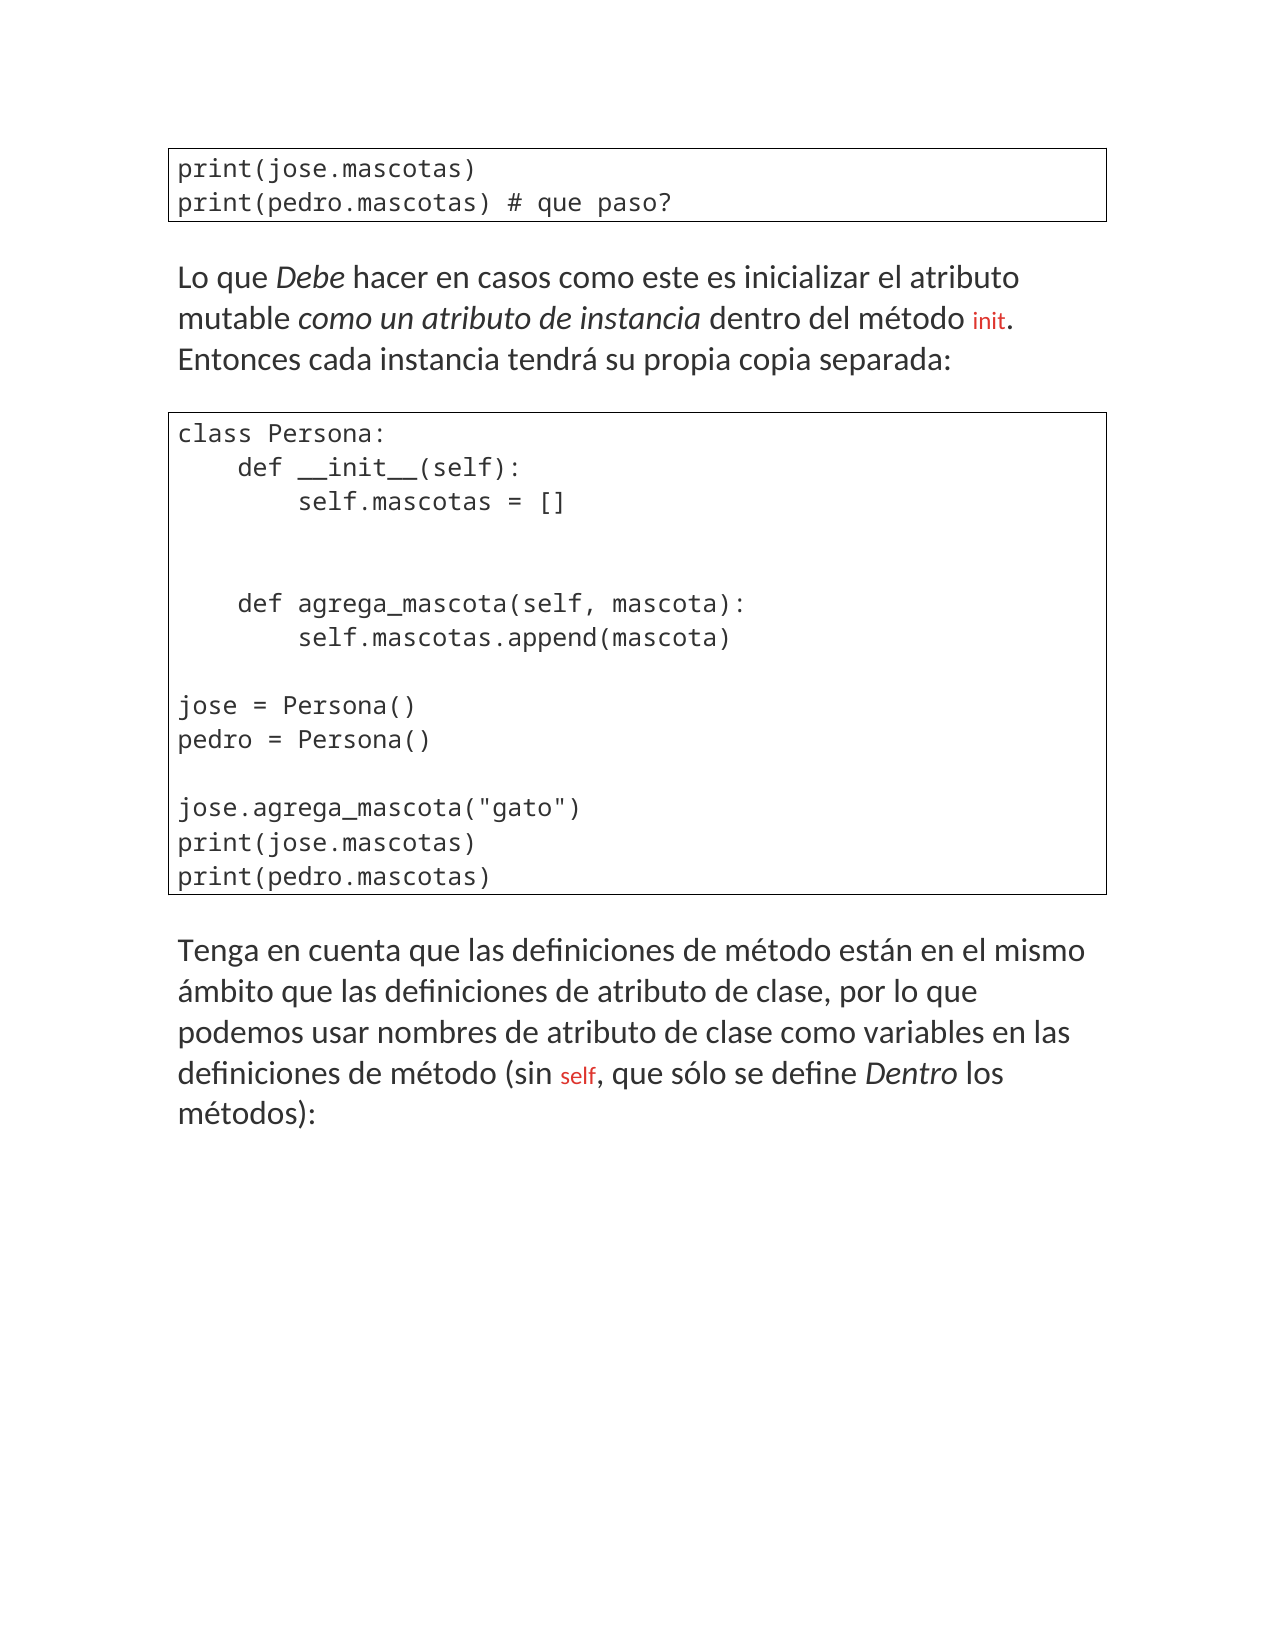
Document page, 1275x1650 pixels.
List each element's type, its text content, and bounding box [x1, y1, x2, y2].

text jose.agrega_mascota("gato") [177, 790, 1098, 824]
text class Persona: [169, 413, 1106, 449]
text self.mascotas = [] [177, 483, 1098, 518]
text print(jose.mascotas) [177, 824, 1098, 855]
text Lo que Debe hacer en casos como este es inicializar el atributo mutable como un atributo de instancia dentro del método init. Entonces cada instancia tendrá su propia copia separada: [177, 256, 1098, 378]
text jose = Persona() [177, 688, 1098, 722]
text Tenga en cuenta que las definiciones de método están en el mismo ámbito que las definiciones de atributo de clase, por lo que podemos usar nombres de atributo de clase como variables en las definiciones de método (sin self, que sólo se define Dentro los métodos): [177, 929, 1098, 1133]
text print(pedro.mascotas) # que paso? [169, 182, 1106, 221]
text print(jose.mascotas) [169, 149, 1106, 182]
text pedro = Persona() [177, 722, 1098, 756]
text print(pedro.mascotas) [169, 855, 1106, 894]
text self.mascotas.append(mascota) [177, 620, 1098, 654]
text def __init__(self): [177, 449, 1098, 483]
text def agrega_mascota(self, mascota): [177, 586, 1098, 620]
